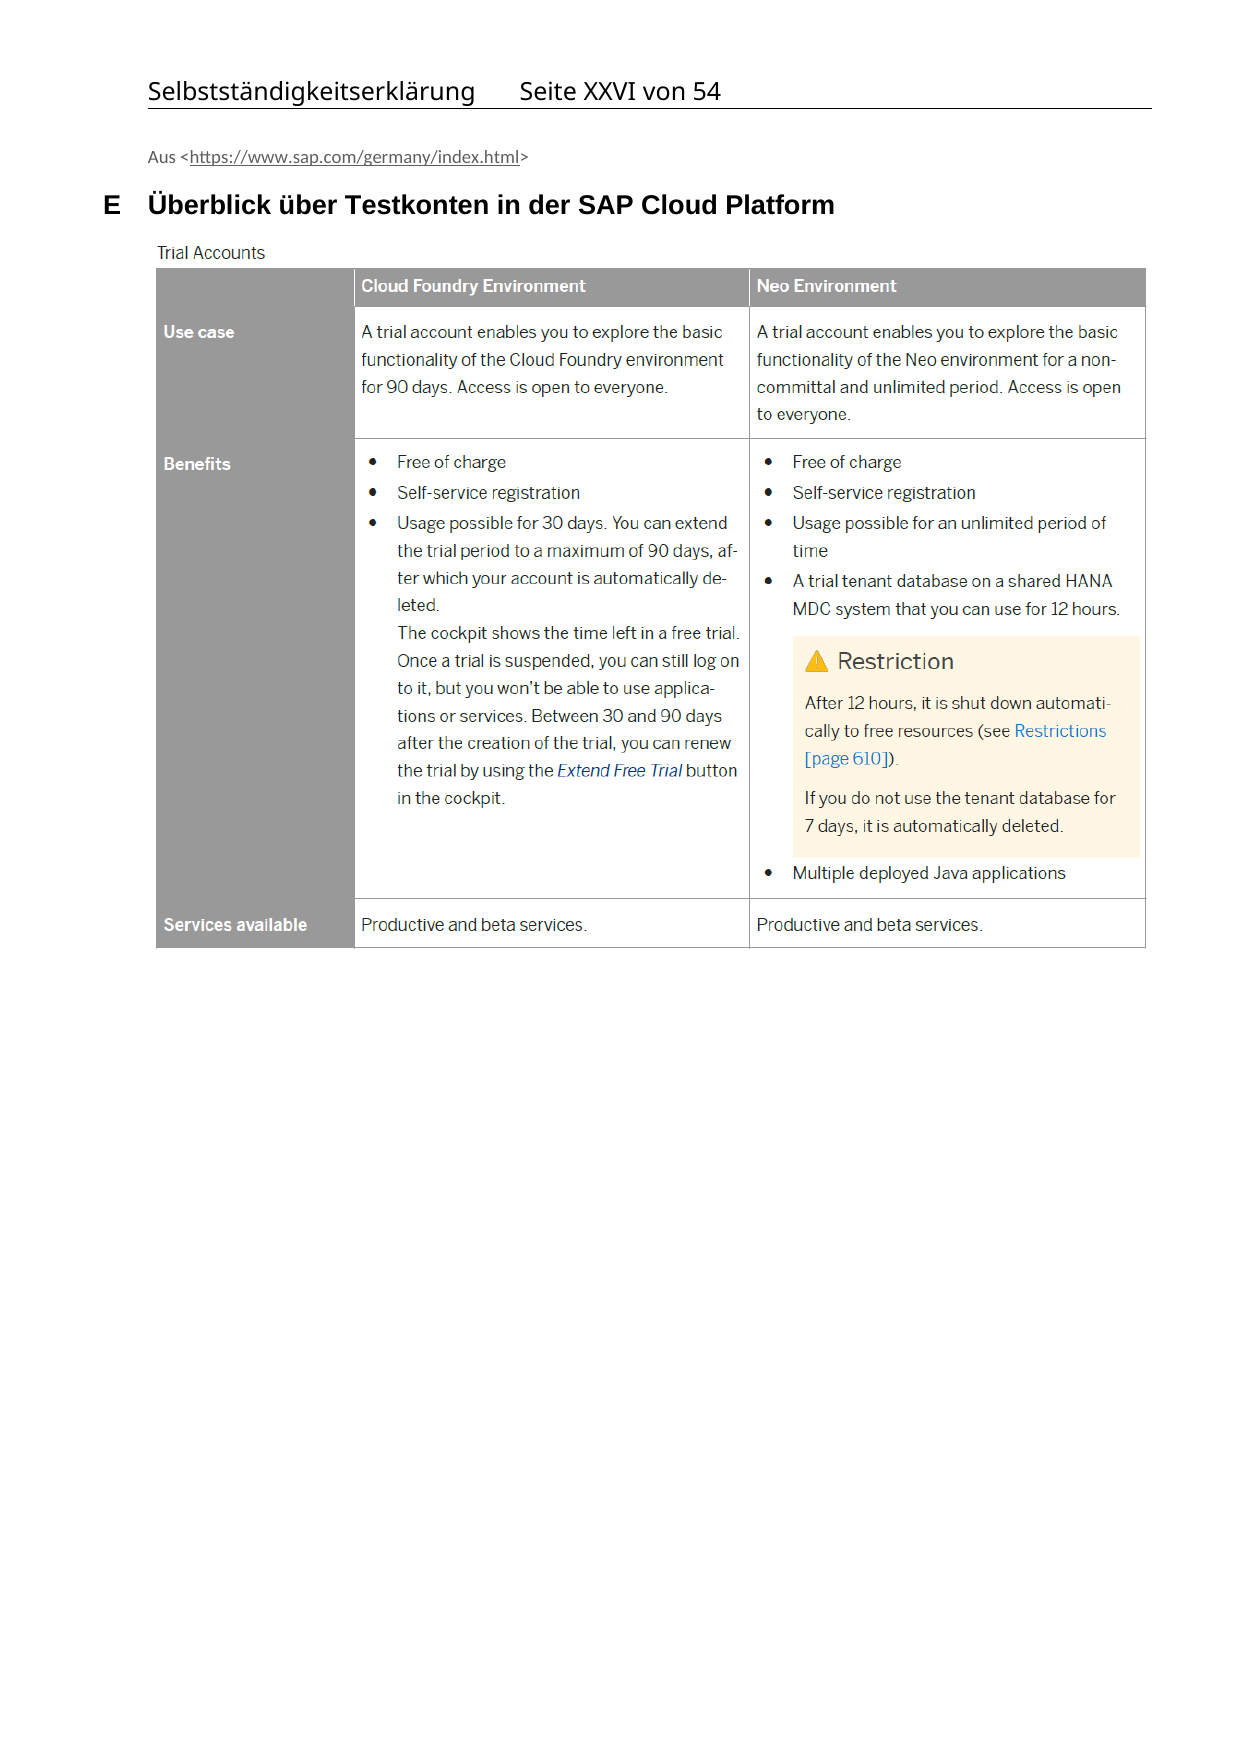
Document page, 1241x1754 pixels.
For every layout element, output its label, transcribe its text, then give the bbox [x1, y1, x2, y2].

picture [147, 235, 1152, 957]
text Aus <https://www.sap.com/germany/index.html> [148, 145, 1152, 168]
text Überblick über Testkonten in der SAP Cloud Platform [103, 189, 1152, 220]
